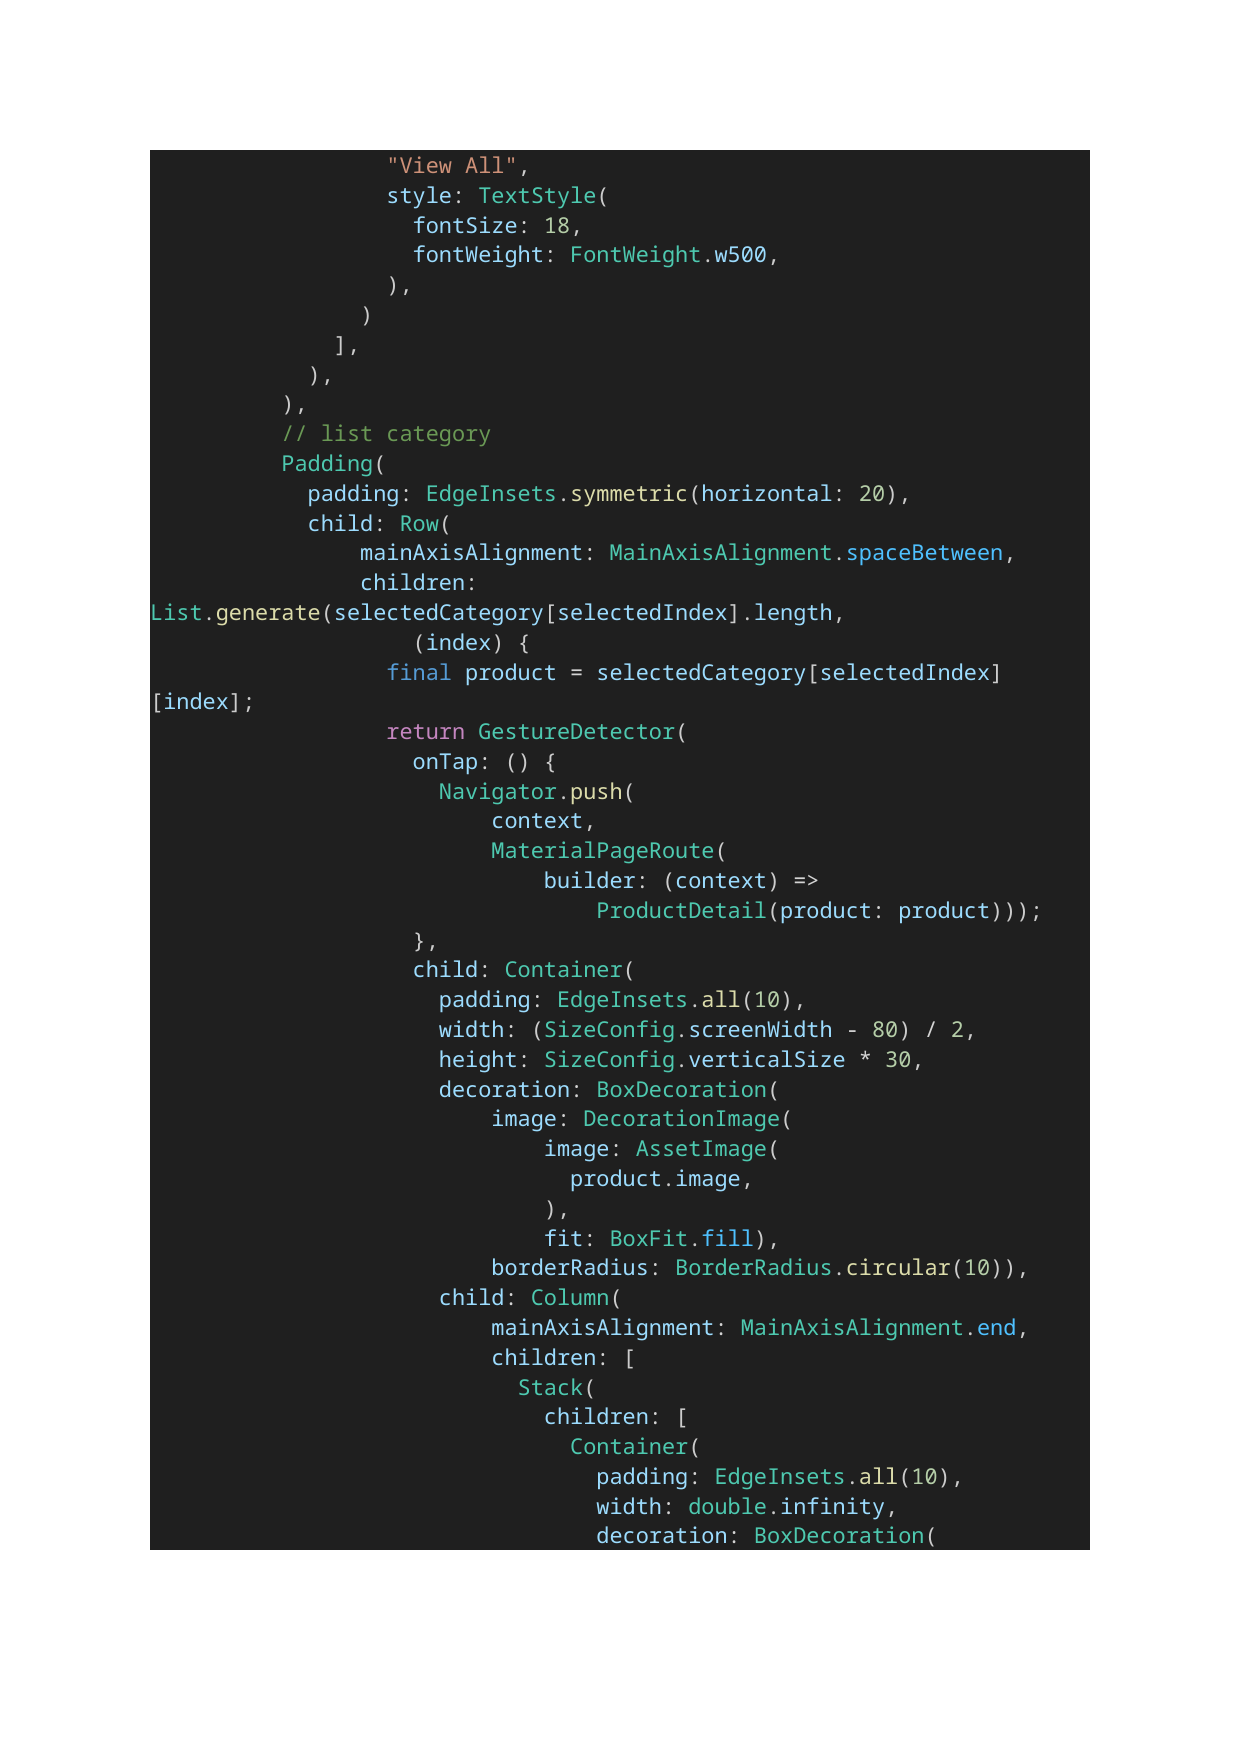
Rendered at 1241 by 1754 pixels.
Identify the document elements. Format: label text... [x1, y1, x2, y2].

text children: [ [150, 1401, 1090, 1431]
text ProductDetail(product: product))); [150, 895, 1090, 924]
text // list category [150, 418, 1090, 448]
text padding: EdgeInsets.symmetric(horizontal: 20), [150, 478, 1090, 507]
text padding: EdgeInsets.all(10), [150, 1461, 1090, 1491]
text children: List.generate(selectedCategory[selectedIndex].length, [150, 567, 1090, 627]
text Stack( [150, 1371, 1090, 1401]
text image: AssetImage( [150, 1133, 1090, 1163]
text }, [150, 924, 1090, 954]
text image: DecorationImage( [150, 1103, 1090, 1133]
text fontSize: 18, [150, 209, 1090, 239]
text "View All", [150, 150, 1090, 180]
text mainAxisAlignment: MainAxisAlignment.spaceBetween, [150, 537, 1090, 567]
text (index) { [150, 627, 1090, 656]
text ), [150, 358, 1090, 388]
text child: Container( [150, 954, 1090, 984]
text width: (SizeConfig.screenWidth - 80) / 2, [150, 1014, 1090, 1044]
text borderRadius: BorderRadius.circular(10)), [150, 1252, 1090, 1282]
text Padding( [150, 448, 1090, 478]
text builder: (context) => [150, 865, 1090, 895]
text ), [150, 1193, 1090, 1222]
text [150, 1312, 1090, 1342]
text product.image, [150, 1163, 1090, 1193]
text context, [150, 805, 1090, 835]
text return GestureDetector( [150, 716, 1090, 746]
text children: [ [150, 1342, 1090, 1371]
text Container( [150, 1431, 1090, 1461]
text MaterialPageRoute( [150, 835, 1090, 865]
text decoration: BoxDecoration( [150, 1073, 1090, 1103]
text child: Column( [150, 1282, 1090, 1312]
text fontWeight: FontWeight.w500, [150, 239, 1090, 269]
text ), [150, 388, 1090, 418]
text ) [150, 299, 1090, 329]
text style: TextStyle( [150, 180, 1090, 209]
text Navigator.push( [150, 776, 1090, 805]
text decoration: BoxDecoration( [150, 1520, 1090, 1550]
text fit: BoxFit.fill), [150, 1222, 1090, 1252]
text width: double.infinity, [150, 1491, 1090, 1520]
text height: SizeConfig.verticalSize * 30, [150, 1044, 1090, 1073]
text ], [150, 329, 1090, 358]
text padding: EdgeInsets.all(10), [150, 984, 1090, 1014]
text final product = selectedCategory[selectedIndex][index]; [150, 656, 1090, 716]
text child: Row( [150, 507, 1090, 537]
text onTap: () { [150, 746, 1090, 776]
text ), [150, 269, 1090, 299]
